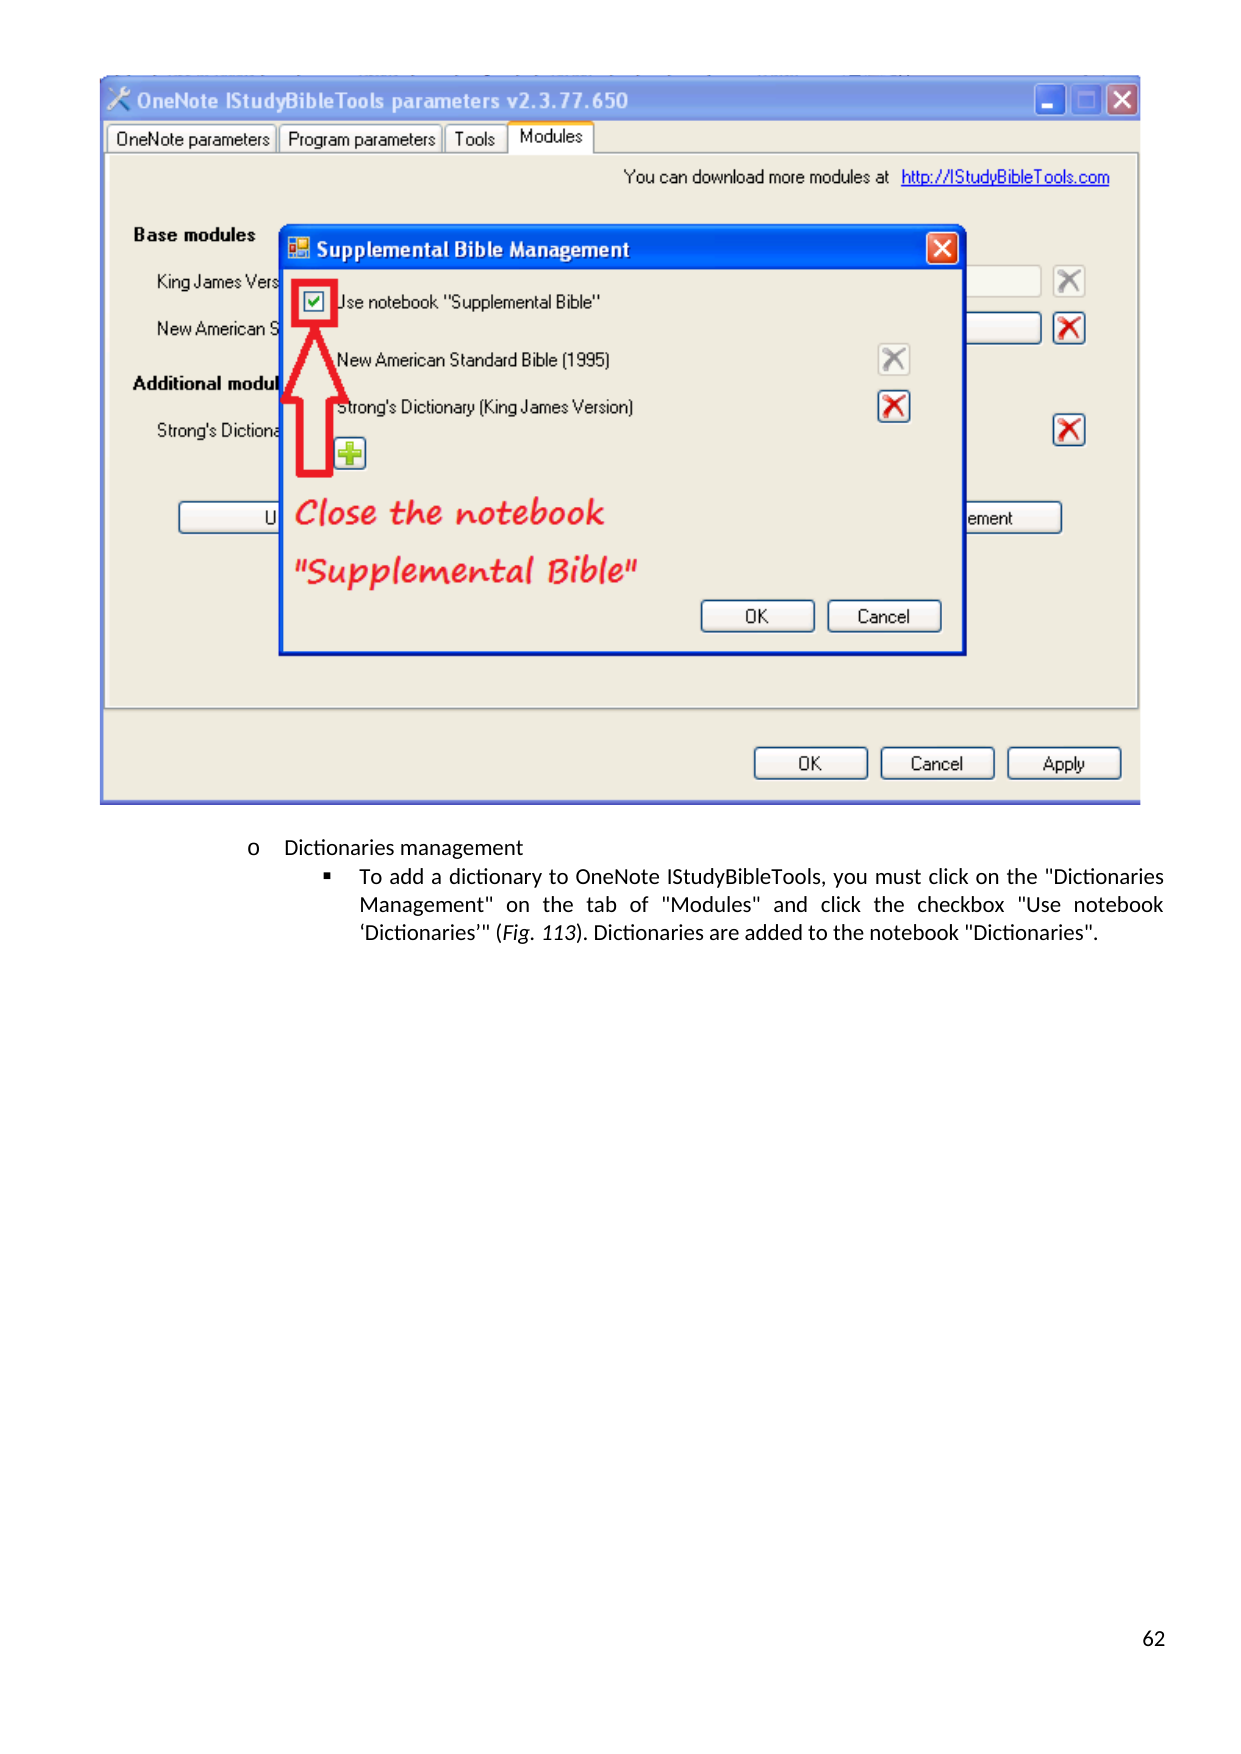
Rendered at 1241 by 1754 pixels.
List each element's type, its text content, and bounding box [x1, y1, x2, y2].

list Dictionaries management [247, 833, 1165, 862]
list To add a dictionary to OneNote IStudyBibleTools, you must click on the "Dictionaries Management" on the tab of "Modules" and click the checkbox "Use notebook ‘Dictionaries’" (Fig. 113). Dictionaries are added to the notebook "Dictionaries". [322, 862, 1165, 946]
picture [99, 75, 1141, 805]
